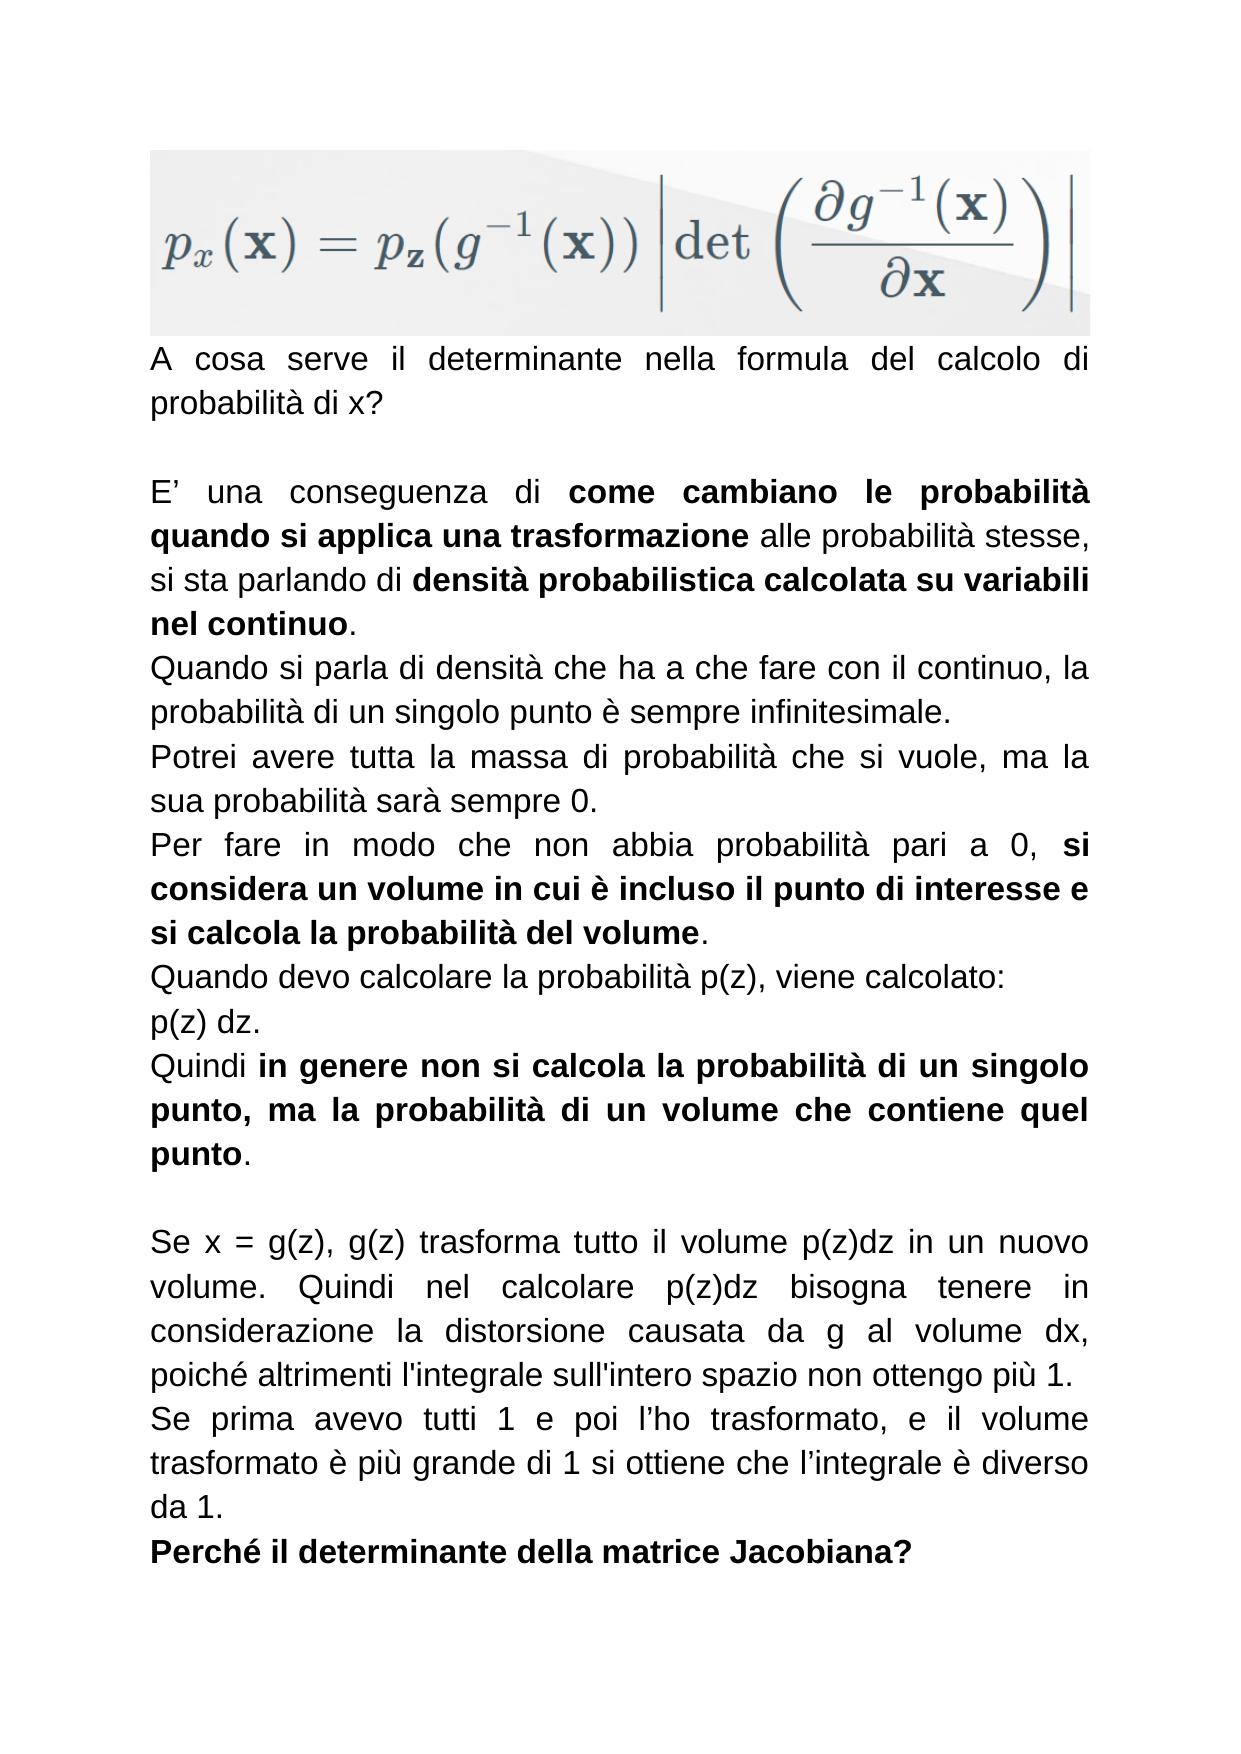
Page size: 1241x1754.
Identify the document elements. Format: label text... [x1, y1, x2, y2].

text Potrei avere tutta la massa di probabilità che si vuole, ma la sua probabilità sarà sempre 0. [150, 737, 1090, 819]
text Se x = g(z), g(z) trasforma tutto il volume p(z)dz in un nuovo volume. Quindi nel calcolare p(z)dz bisogna tenere in considerazione la distorsione causata da g al volume dx, poiché altrimenti l'integrale sull'intero spazio non ottengo più 1. [150, 1223, 1090, 1393]
text p(z) dz. [150, 1002, 1090, 1040]
text Se prima avevo tutti 1 e poi l’ho trasformato, e il volume trasformato è più grande di 1 si ottiene che l’integrale è diverso da 1. [150, 1399, 1090, 1526]
text Quando si parla di densità che ha a che fare con il continuo, la probabilità di un singolo punto è sempre infinitesimale. [150, 648, 1090, 731]
text Quindi in genere non si calcola la probabilità di un singolo punto, ma la probabilità di un volume che contiene quel punto. [150, 1046, 1090, 1173]
text Perché il determinante della matrice Jacobiana? [150, 1532, 1090, 1570]
picture [150, 150, 1091, 336]
text A cosa serve il determinante nella formula del calcolo di probabilità di x? [150, 339, 1090, 422]
text Quando devo calcolare la probabilità p(z), viene calcolato: [150, 958, 1090, 996]
text E’ una conseguenza di come cambiano le probabilità quando si applica una trasformazione alle probabilità stesse, si sta parlando di densità probabilistica calcolata su variabili nel continuo. [150, 472, 1090, 643]
text Per fare in modo che non abbia probabilità pari a 0, si considera un volume in cui è incluso il punto di interesse e si calcola la probabilità del volume. [150, 825, 1090, 952]
